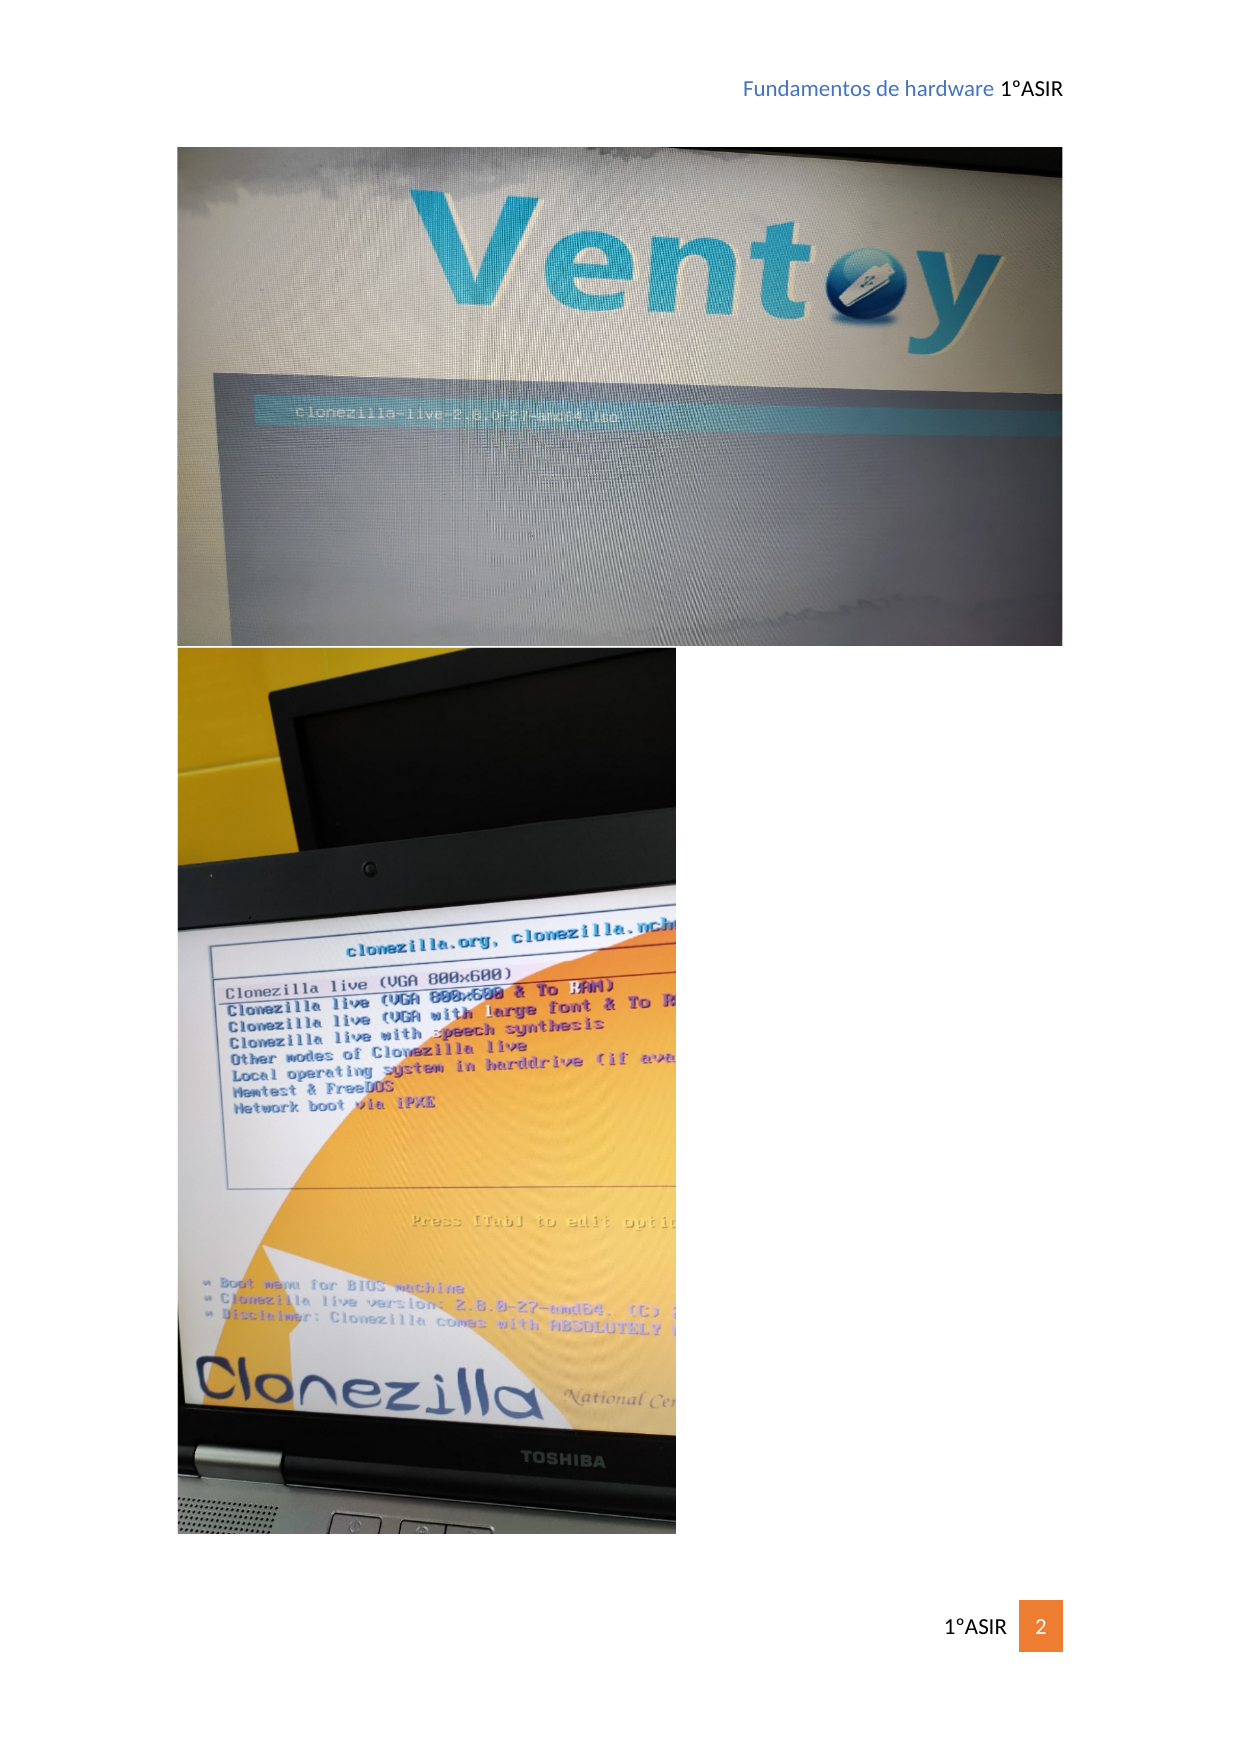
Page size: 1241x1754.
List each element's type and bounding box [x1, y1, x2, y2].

picture [177, 147, 1063, 646]
picture [178, 649, 676, 1533]
